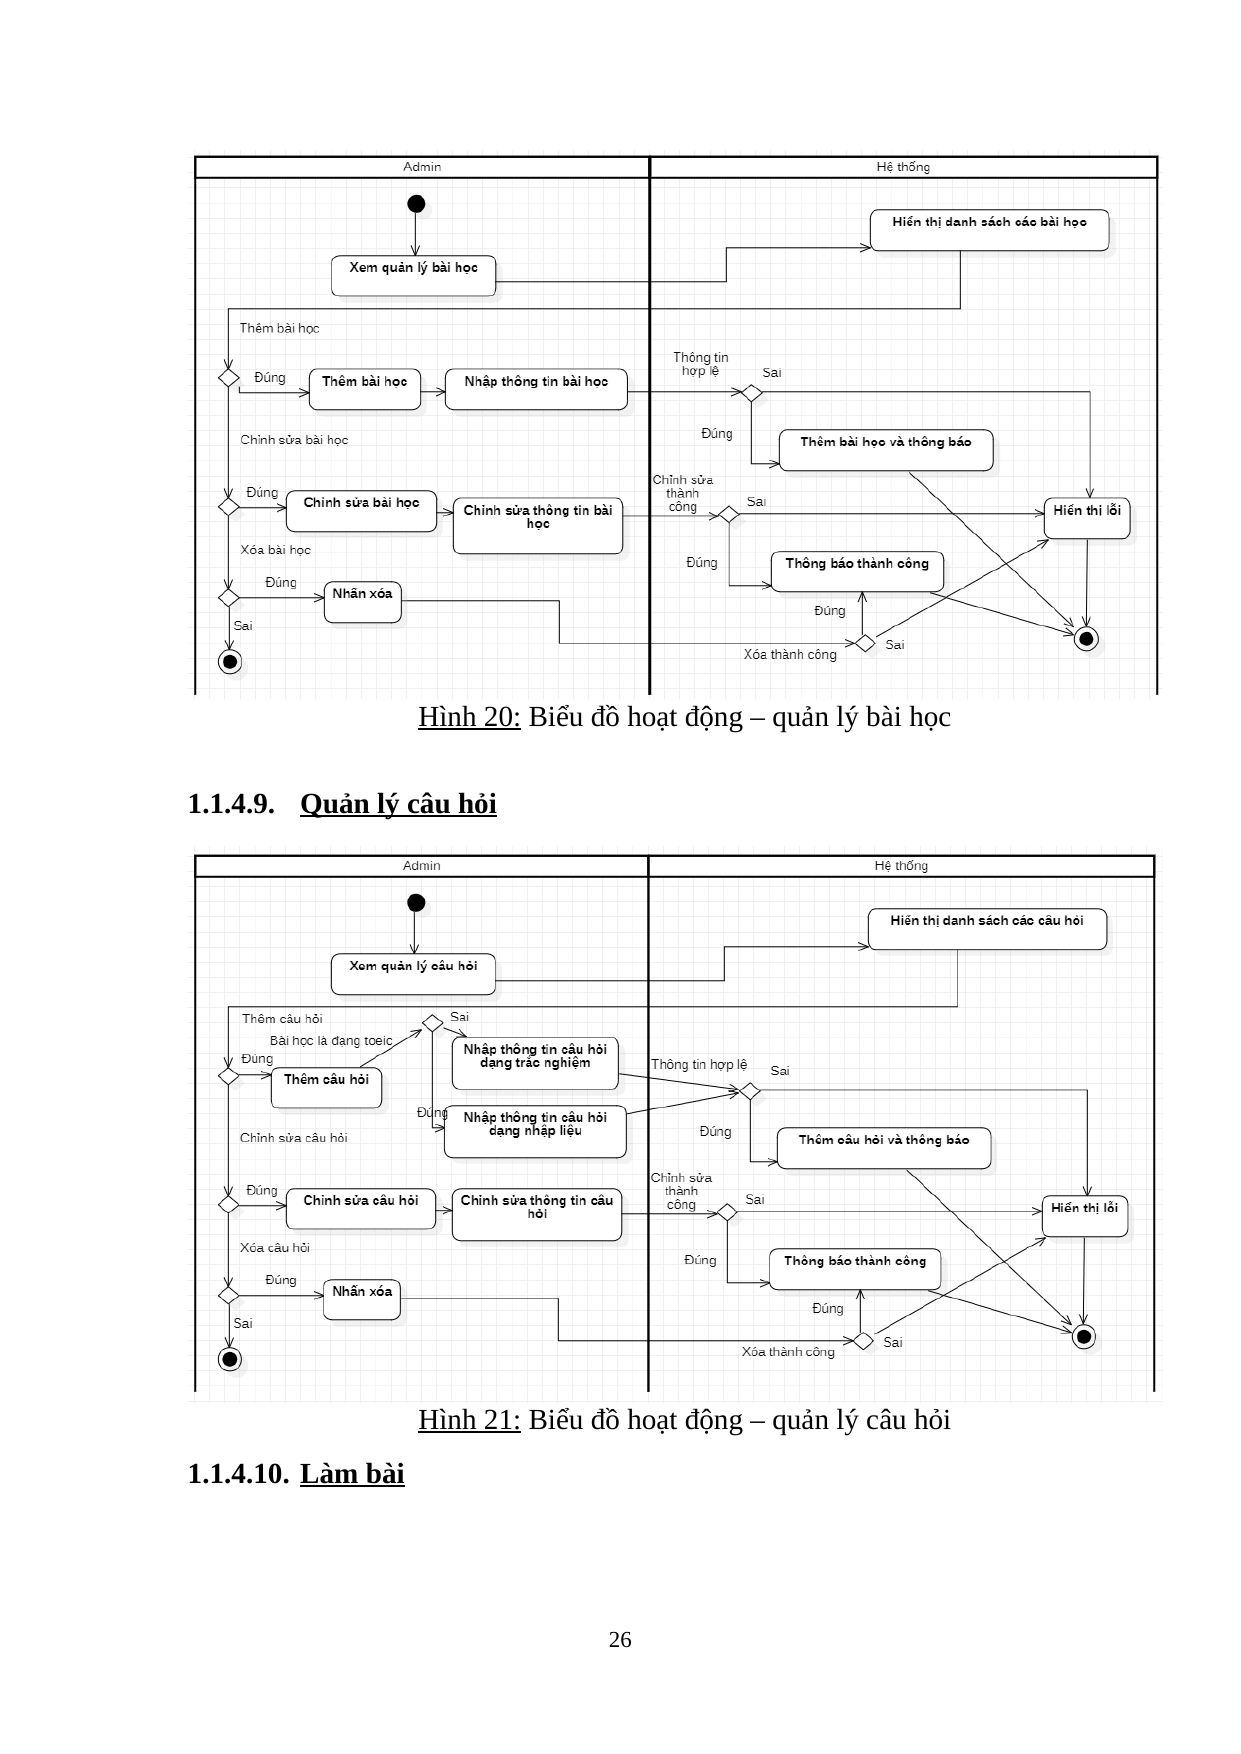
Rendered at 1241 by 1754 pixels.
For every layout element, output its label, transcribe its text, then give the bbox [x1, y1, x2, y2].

picture [187, 846, 1163, 1403]
subtitle Quản lý câu hỏi [187, 786, 1090, 820]
subtitle Làm bài [187, 1456, 1090, 1489]
picture [187, 150, 1163, 699]
text Hình 20: Biểu đồ hoạt động – quản lý bài học [235, 699, 1088, 733]
text Hình 21: Biểu đồ hoạt động – quản lý câu hỏi [235, 1403, 1088, 1436]
